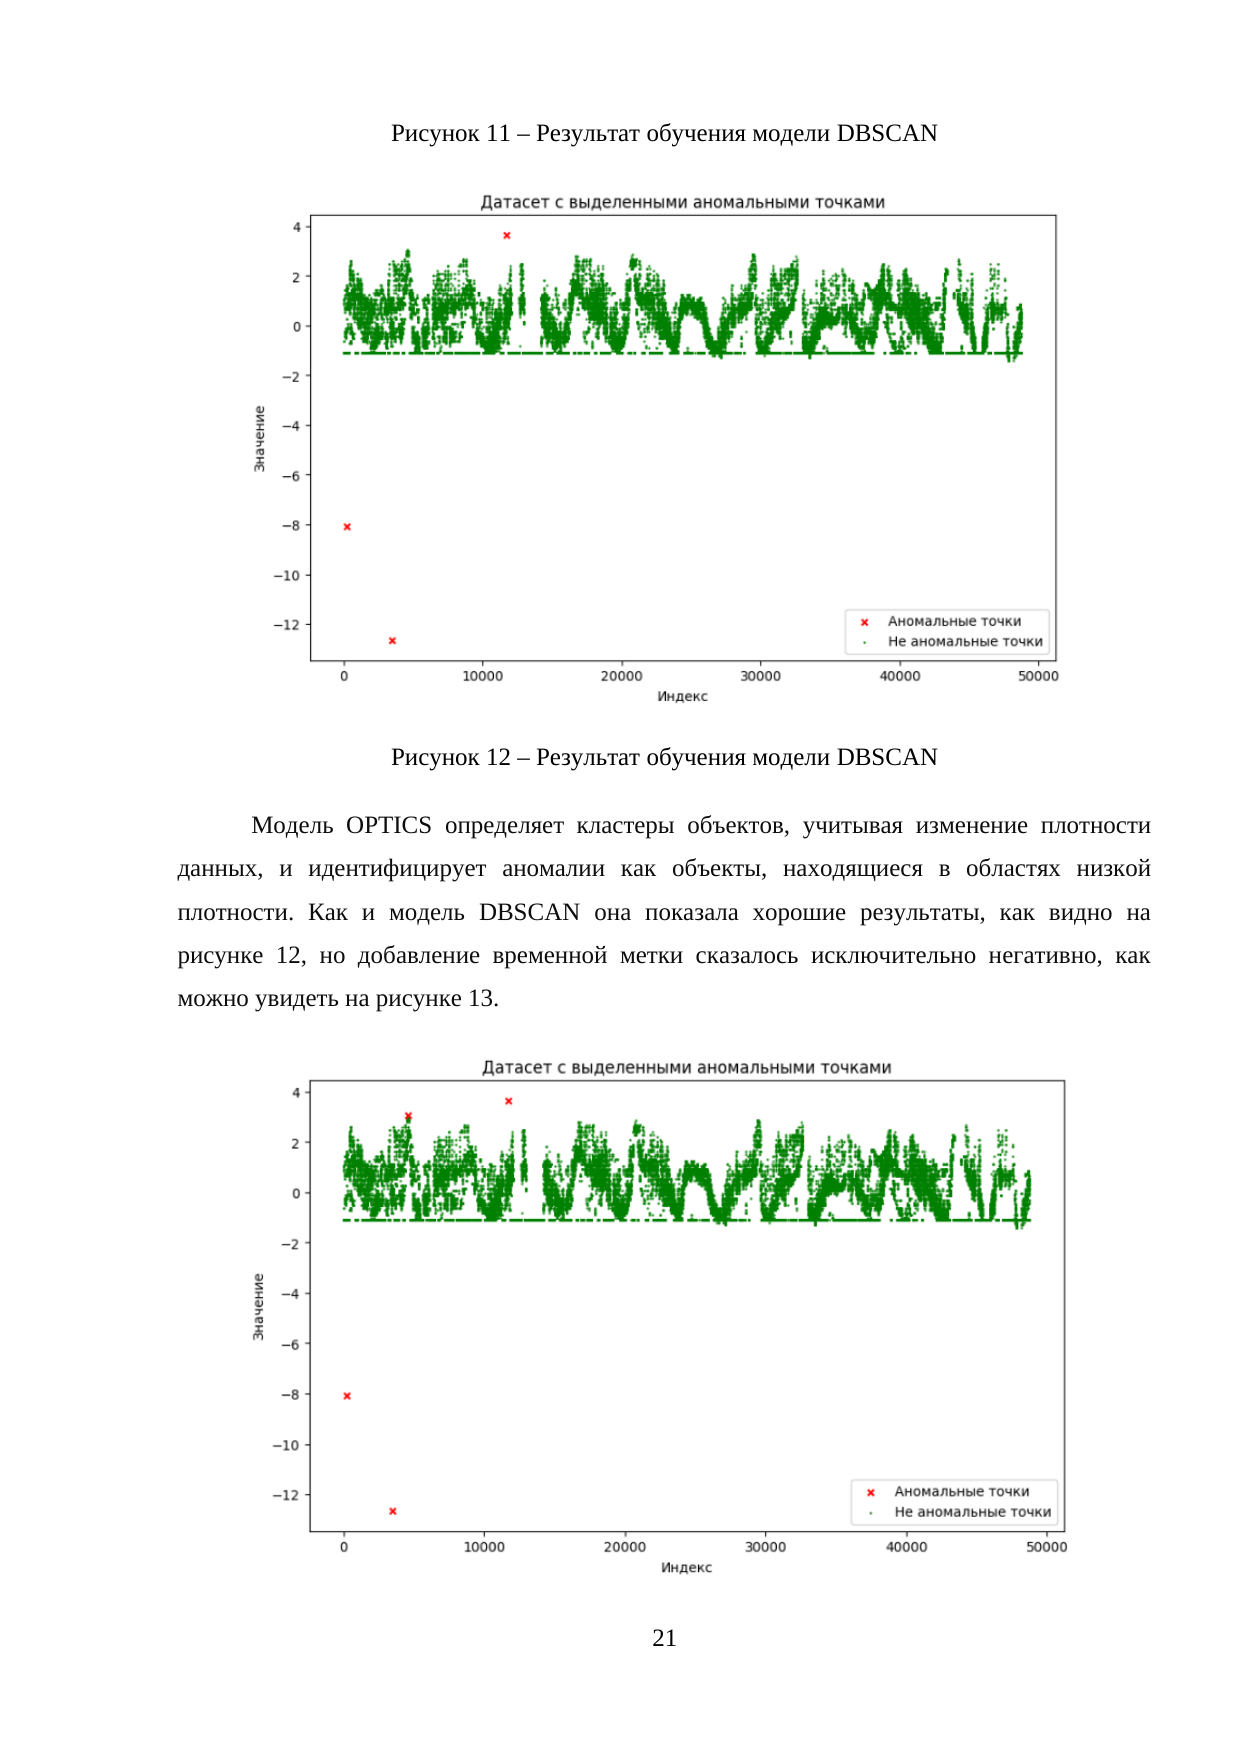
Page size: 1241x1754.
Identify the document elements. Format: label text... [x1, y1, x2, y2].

text Модель OPTICS определяет кластеры объектов, учитывая изменение плотности данных, и идентифицирует аномалии как объекты, находящиеся в областях низкой плотности. Как и модель DBSCAN она показала хорошие результаты, как видно на рисунке 12, но добавление временной метки сказалось исключительно негативно, как можно увидеть на рисунке 13. [177, 810, 1152, 854]
text Рисунок 12 – Результат обучения модели DBSCAN [177, 742, 1152, 771]
text Модель OPTICS определяет кластеры объектов, учитывая изменение плотности данных, и идентифицирует аномалии как объекты, находящиеся в областях низкой плотности. Как и модель DBSCAN она показала хорошие результаты, как видно на рисунке 12, но добавление временной метки сказалось исключительно негативно, как можно увидеть на рисунке 13. [177, 882, 1152, 1012]
picture [249, 1051, 1080, 1582]
picture [246, 186, 1083, 716]
text Рисунок 11 – Результат обучения модели DBSCAN [177, 118, 1152, 147]
